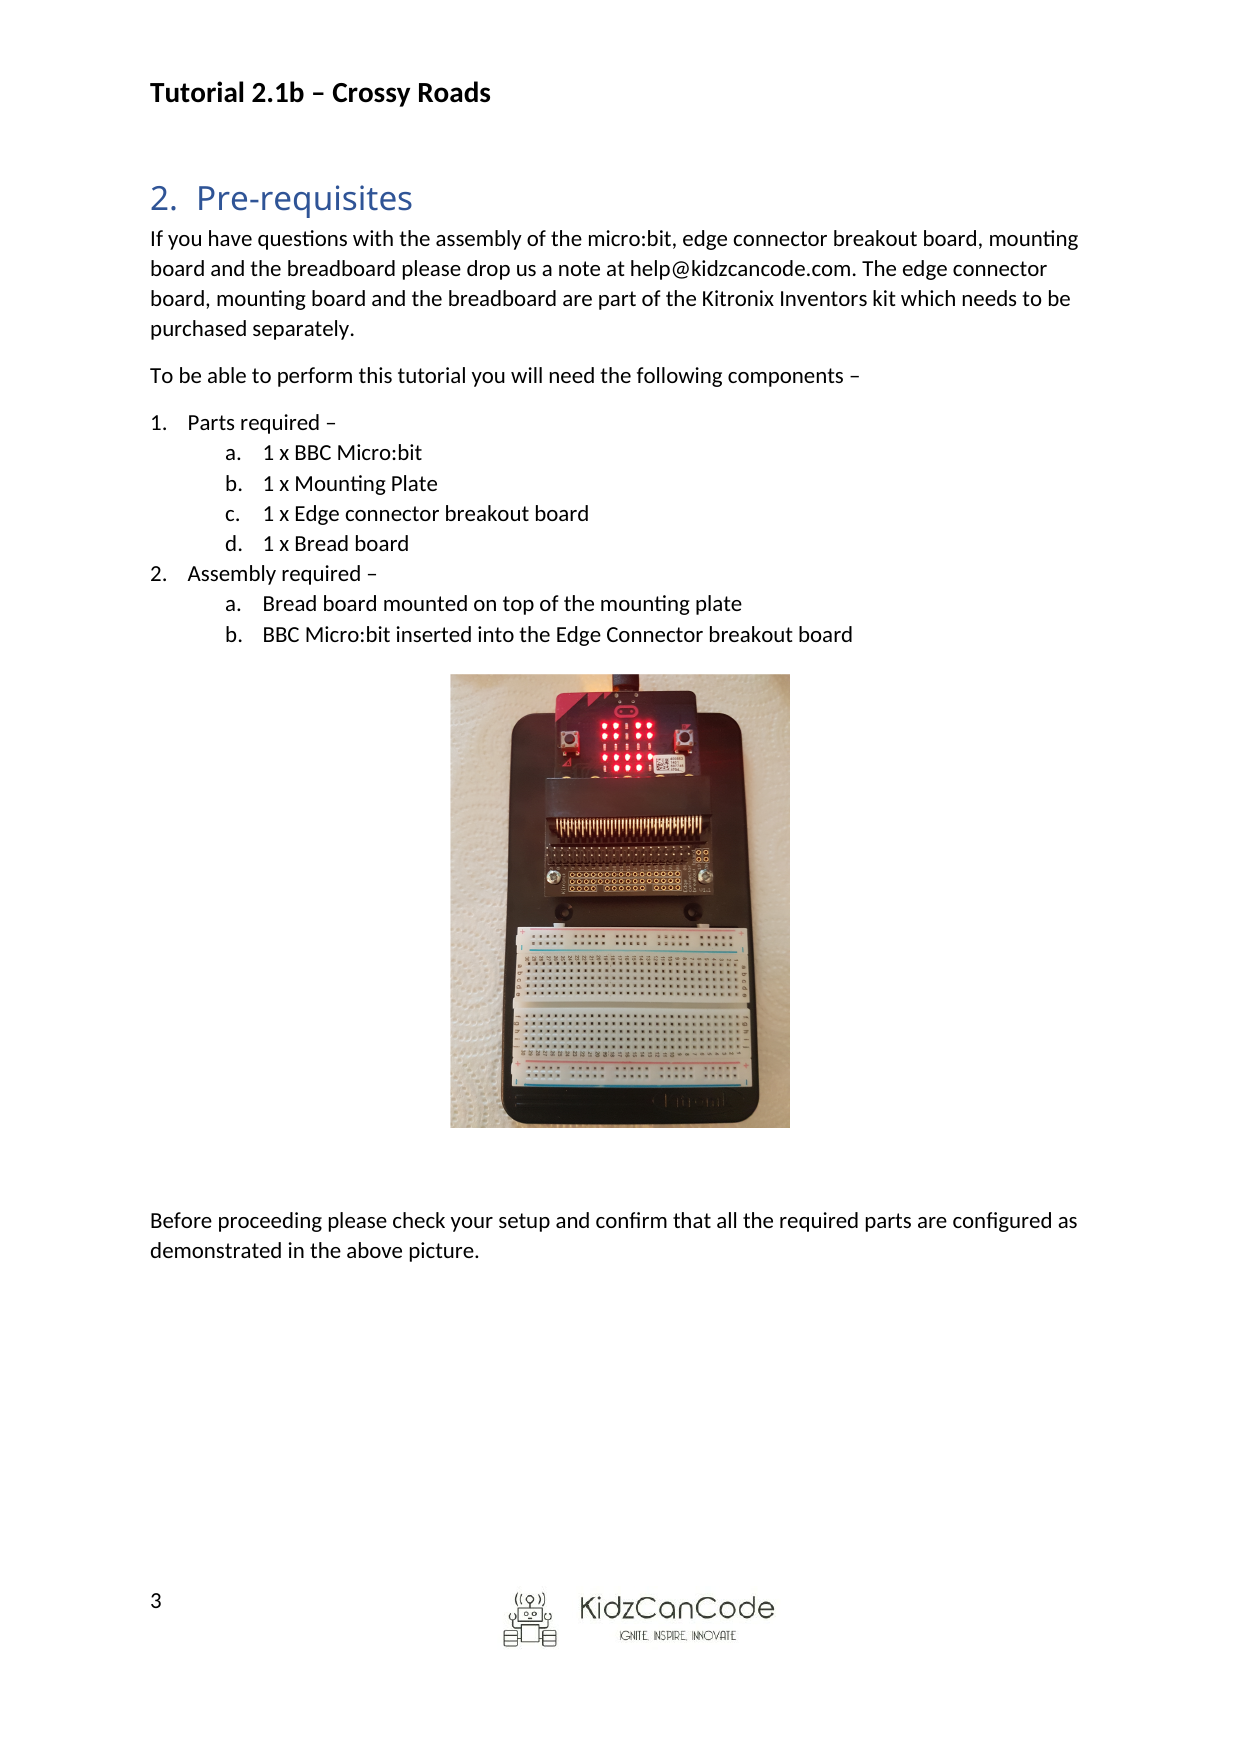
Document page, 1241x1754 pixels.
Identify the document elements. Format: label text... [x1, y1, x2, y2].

list Assembly required – [150, 559, 1090, 587]
list Bread board mounted on top of the mounting plate [225, 589, 1090, 618]
text To be able to perform this tutorial you will need the following components – [150, 361, 1090, 389]
list Parts required – [150, 408, 1090, 436]
list 1 x Bread board [225, 529, 1090, 557]
picture [497, 1586, 781, 1653]
list BBC Micro:bit inserted into the Edge Connector breakout board [225, 620, 1090, 648]
text Before proceeding please check your setup and confirm that all the required parts are configured as demonstrated in the above picture. [150, 1206, 1090, 1264]
list 1 x BBC Micro:bit [225, 438, 1090, 467]
list 1 x Edge connector breakout board [225, 499, 1090, 527]
subtitle Pre-requisites [150, 175, 1090, 220]
picture [451, 675, 790, 1127]
text If you have questions with the assembly of the micro:bit, edge connector breakout board, mounting board and the breadboard please drop us a note at help@kidzcancode.com. The edge connector board, mounting board and the breadboard are part of the Kitronix Inventors kit which needs to be purchased separately. [150, 224, 1090, 343]
list 1 x Mounting Plate [225, 469, 1090, 497]
